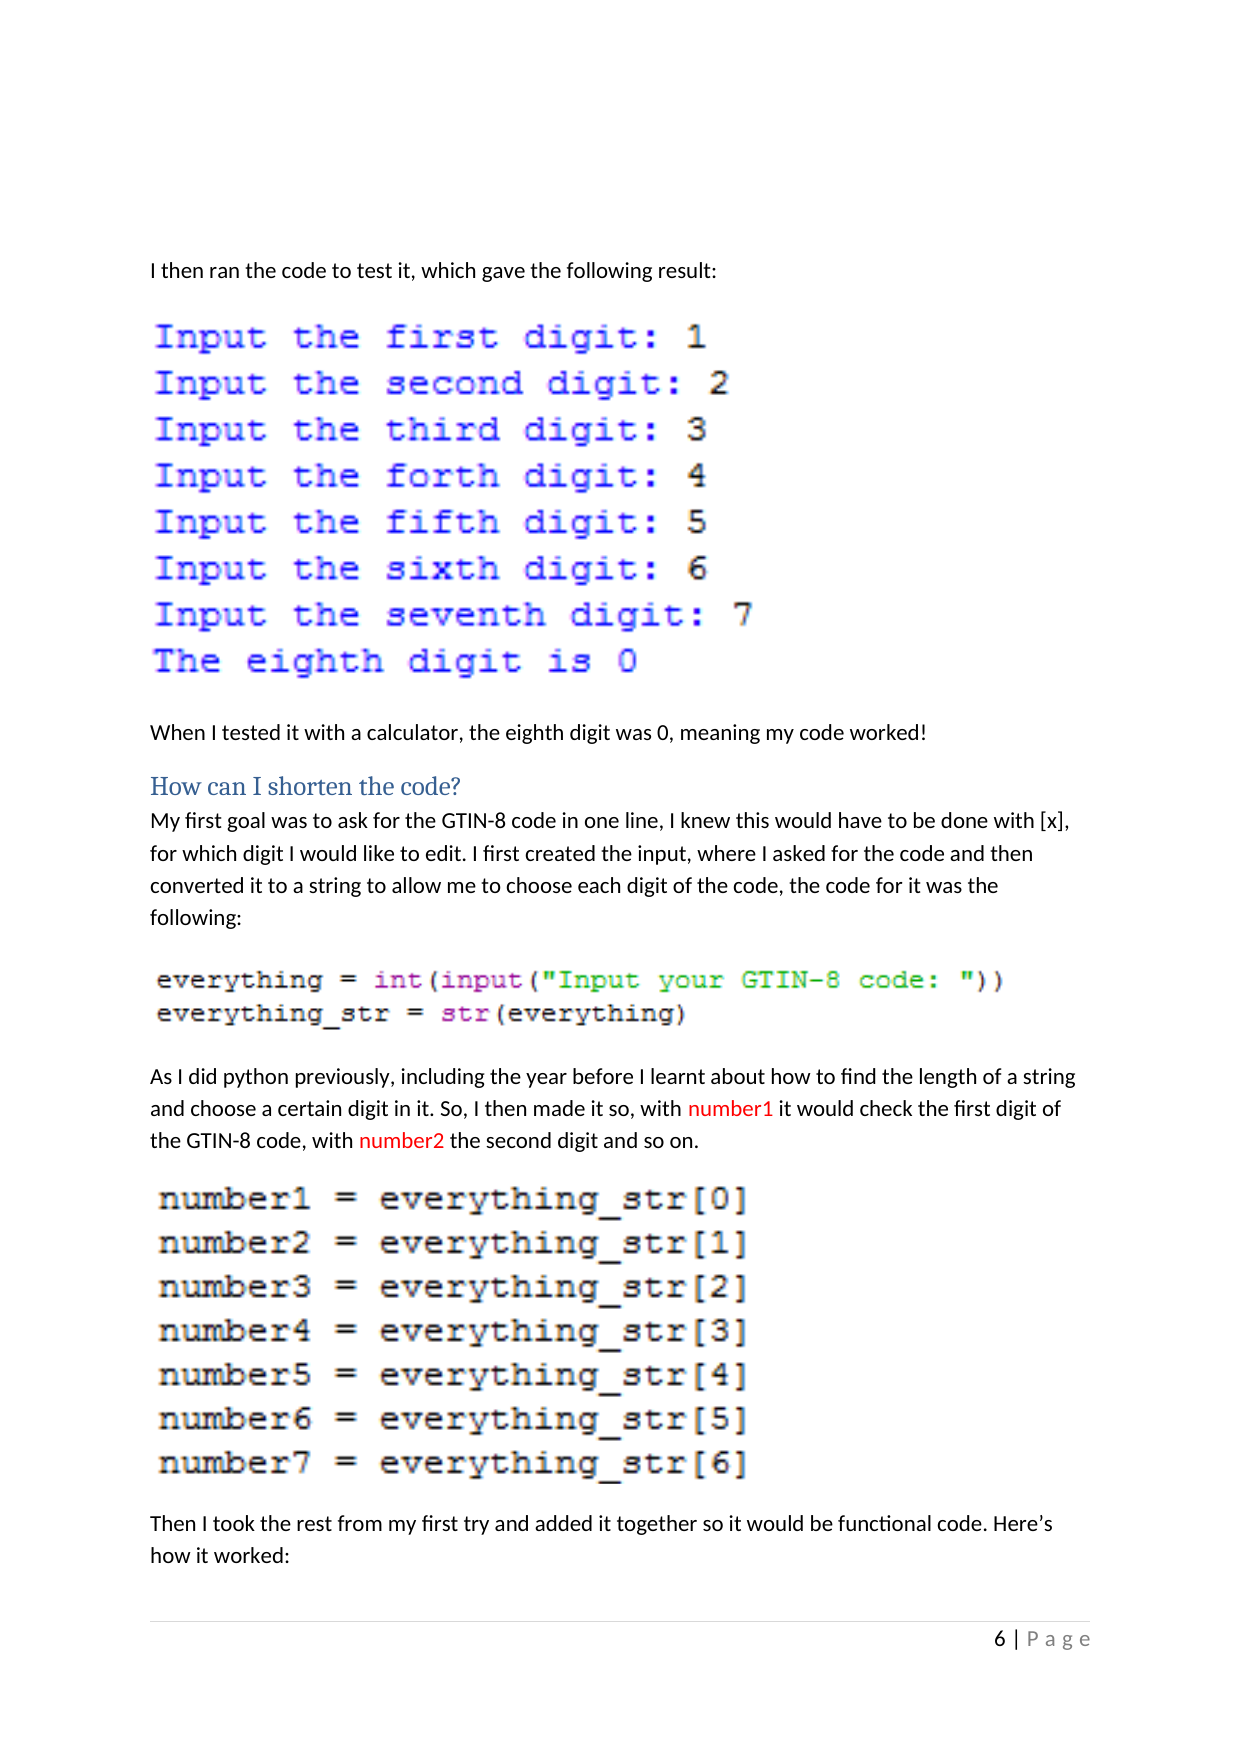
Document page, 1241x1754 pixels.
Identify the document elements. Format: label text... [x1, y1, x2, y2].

picture [150, 1179, 783, 1484]
text When I tested it with a calculator, the eighth digit was 0, meaning my code worked! [150, 718, 1090, 746]
text Then I took the rest from my first try and added it together so it would be functional code. Here’s how it worked: [150, 1509, 1090, 1569]
text My first goal was to ask for the GTIN-8 code in one line, I knew this would have to be done with [x], for which digit I would like to edit. I first created the input, where I asked for the code and then converted it to a string to allow me to choose each digit of the code, the code for it was the following: [150, 807, 1090, 931]
text As I did python previously, including the year before I learnt about how to find the length of a string and choose a certain digit in it. So, I then made it so, with number1 it would check the first digit of the GTIN-8 code, with number2 the second digit and so on. [150, 1062, 1090, 1155]
picture [150, 309, 777, 693]
picture [150, 956, 1019, 1038]
text I then ran the code to test it, which gave the following result: [150, 256, 1090, 284]
subtitle How can I shorten the code? [150, 771, 1090, 802]
